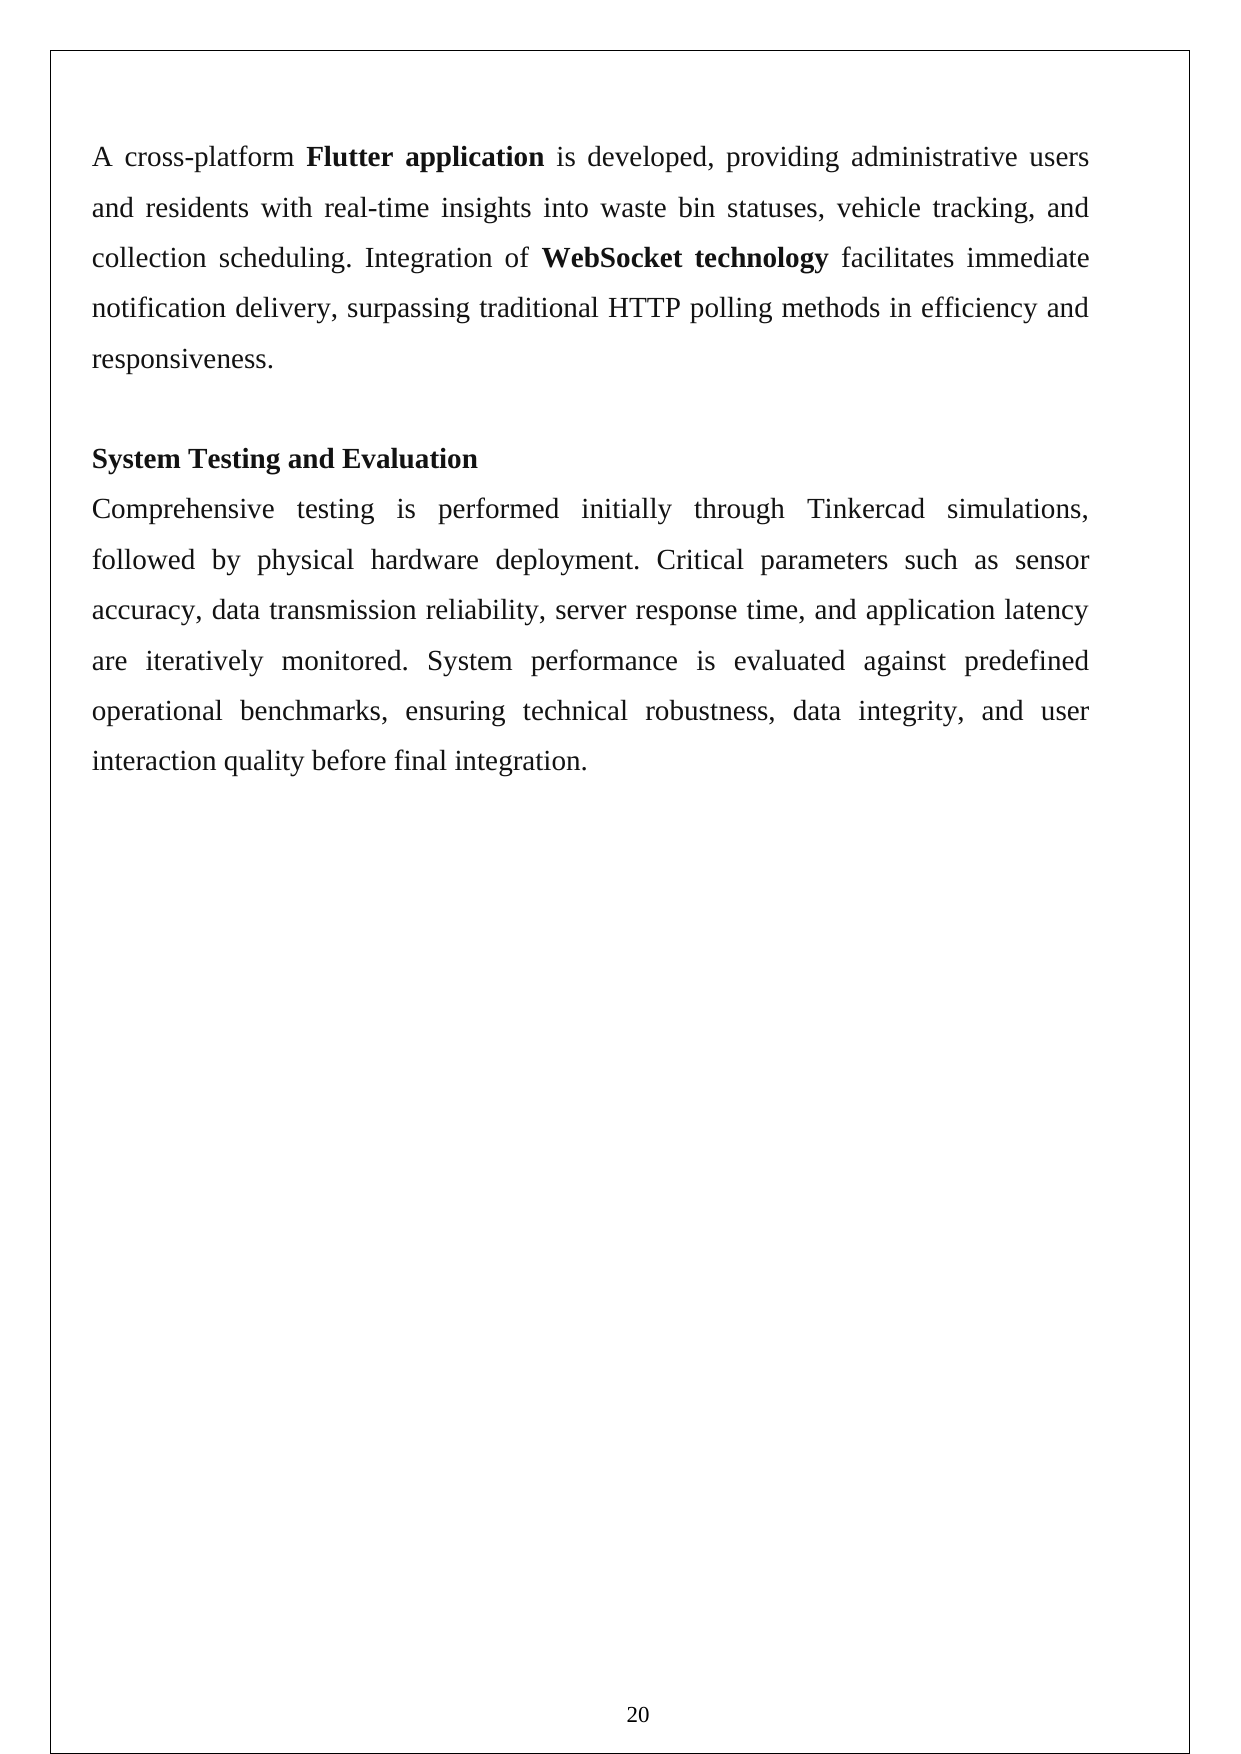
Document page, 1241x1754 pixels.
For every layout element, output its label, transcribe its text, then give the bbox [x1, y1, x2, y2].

text A cross-platform Flutter application is developed, providing administrative users and residents with real-time insights into waste bin statuses, vehicle tracking, and collection scheduling. Integration of WebSocket technology facilitates immediate notification delivery, surpassing traditional HTTP polling methods in efficiency and responsiveness. [92, 139, 1090, 374]
text Comprehensive testing is performed initially through Tinkercad simulations, followed by physical hardware deployment. Critical parameters such as sensor accuracy, data transmission reliability, server response time, and application latency are iteratively monitored. System performance is evaluated against predefined operational benchmarks, ensuring technical robustness, data integrity, and user interaction quality before final integration. [92, 492, 1090, 777]
text System Testing and Evaluation [92, 441, 1090, 475]
